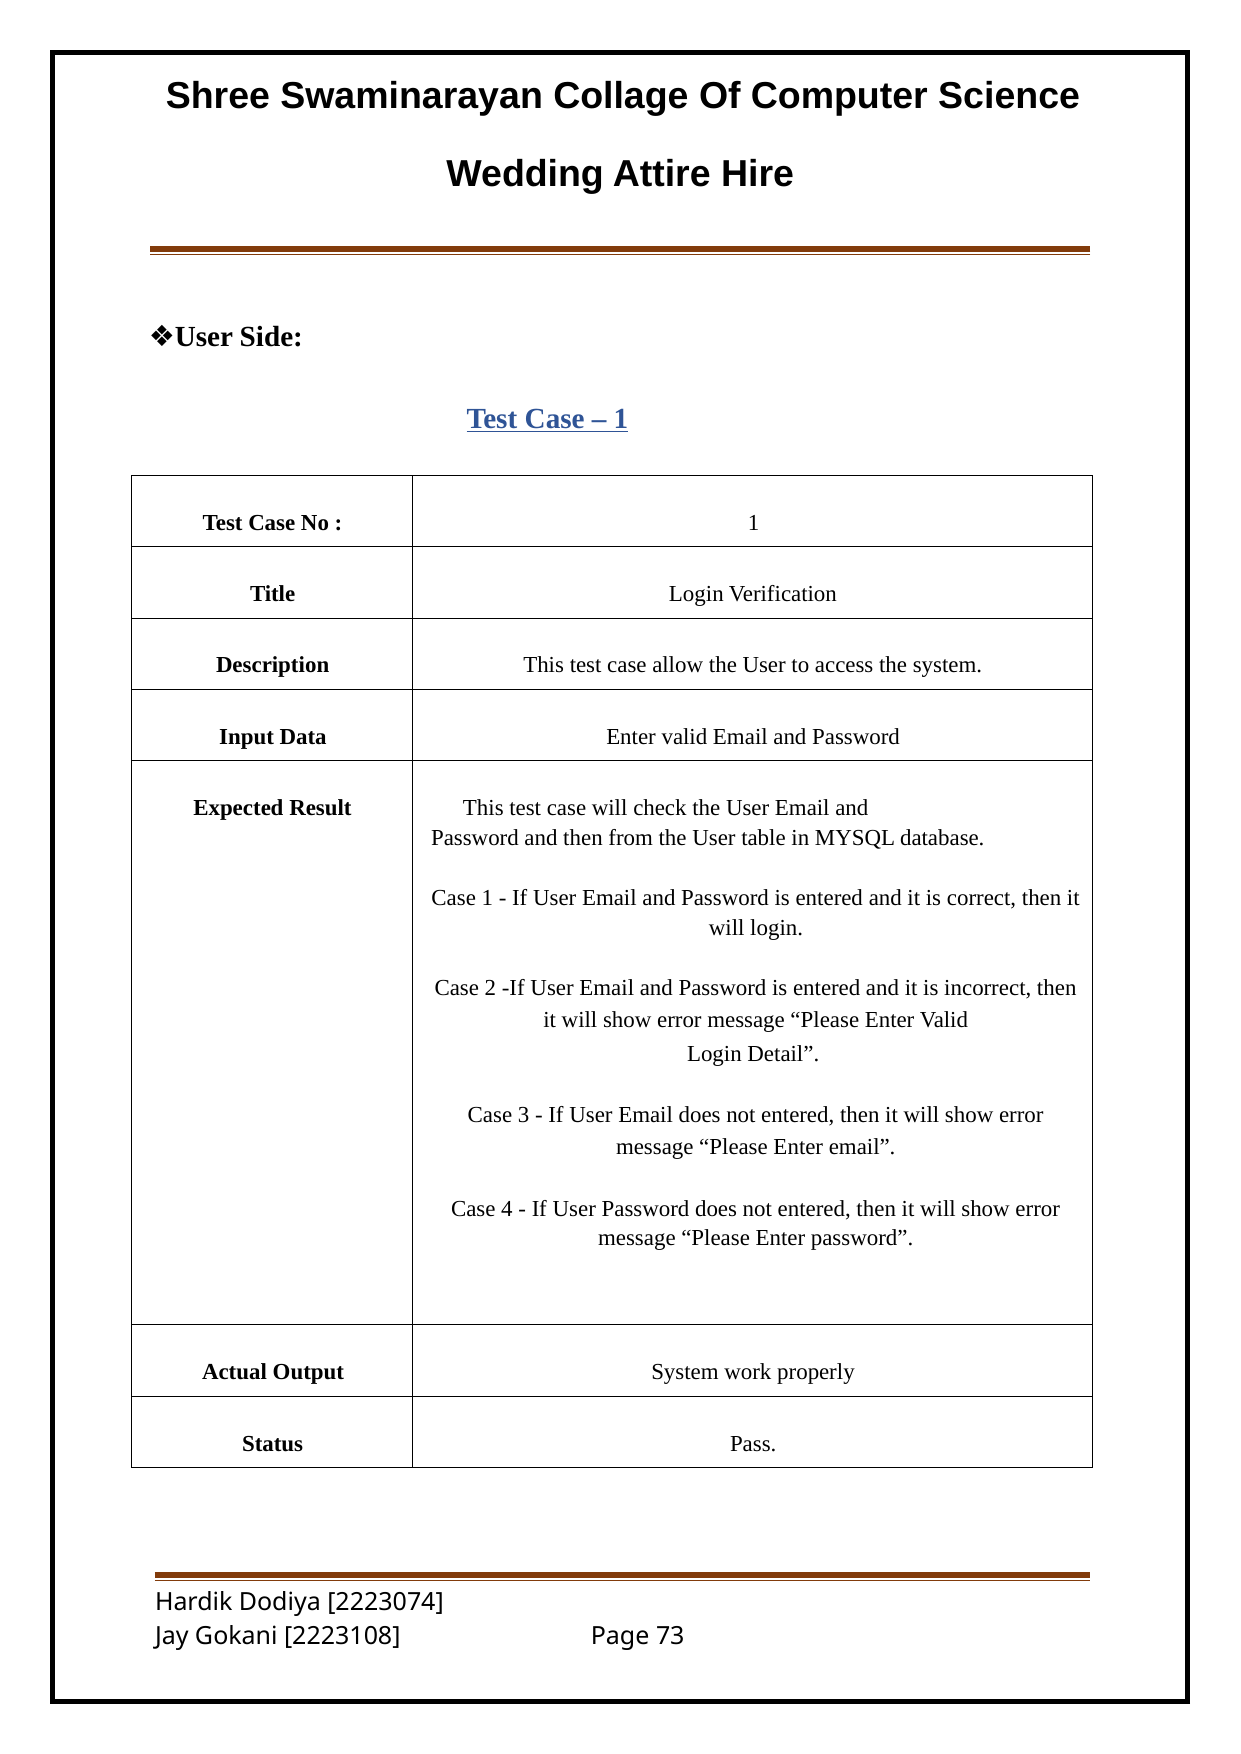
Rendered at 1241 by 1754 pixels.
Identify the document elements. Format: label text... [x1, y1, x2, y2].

table_cell This test case will check the User Email and Password and then from the User table in MYSQL database. Case 1 - If User Email and Password is entered and it is correct, then it will login. Case 2 -If User Email and Password is entered and it is incorrect, then it will show error message “Please Enter Valid Login Detail”. Case 3 - If User Email does not entered, then it will show error message “Please Enter email”. Case 4 - If User Password does not entered, then it will show error message “Please Enter password”. [413, 761, 1092, 1324]
table_cell Pass. [413, 1397, 1092, 1467]
table_cell Actual Output [132, 1325, 412, 1396]
table_cell Login Verification [413, 547, 1092, 617]
table_cell Description [132, 619, 412, 689]
table_cell System work properly [413, 1325, 1092, 1396]
text ❖User Side: [148, 315, 1090, 354]
table_cell Expected Result [132, 761, 412, 1324]
table_cell Enter valid Email and Password [413, 690, 1092, 760]
table_cell Status [132, 1397, 412, 1467]
table_header 1 [413, 476, 1092, 546]
table_cell Input Data [132, 690, 412, 760]
table_cell Title [132, 547, 412, 617]
table_cell This test case allow the User to access the system. [413, 619, 1092, 689]
table_header Test Case No : [132, 476, 412, 546]
text Test Case – 1 [150, 402, 628, 435]
